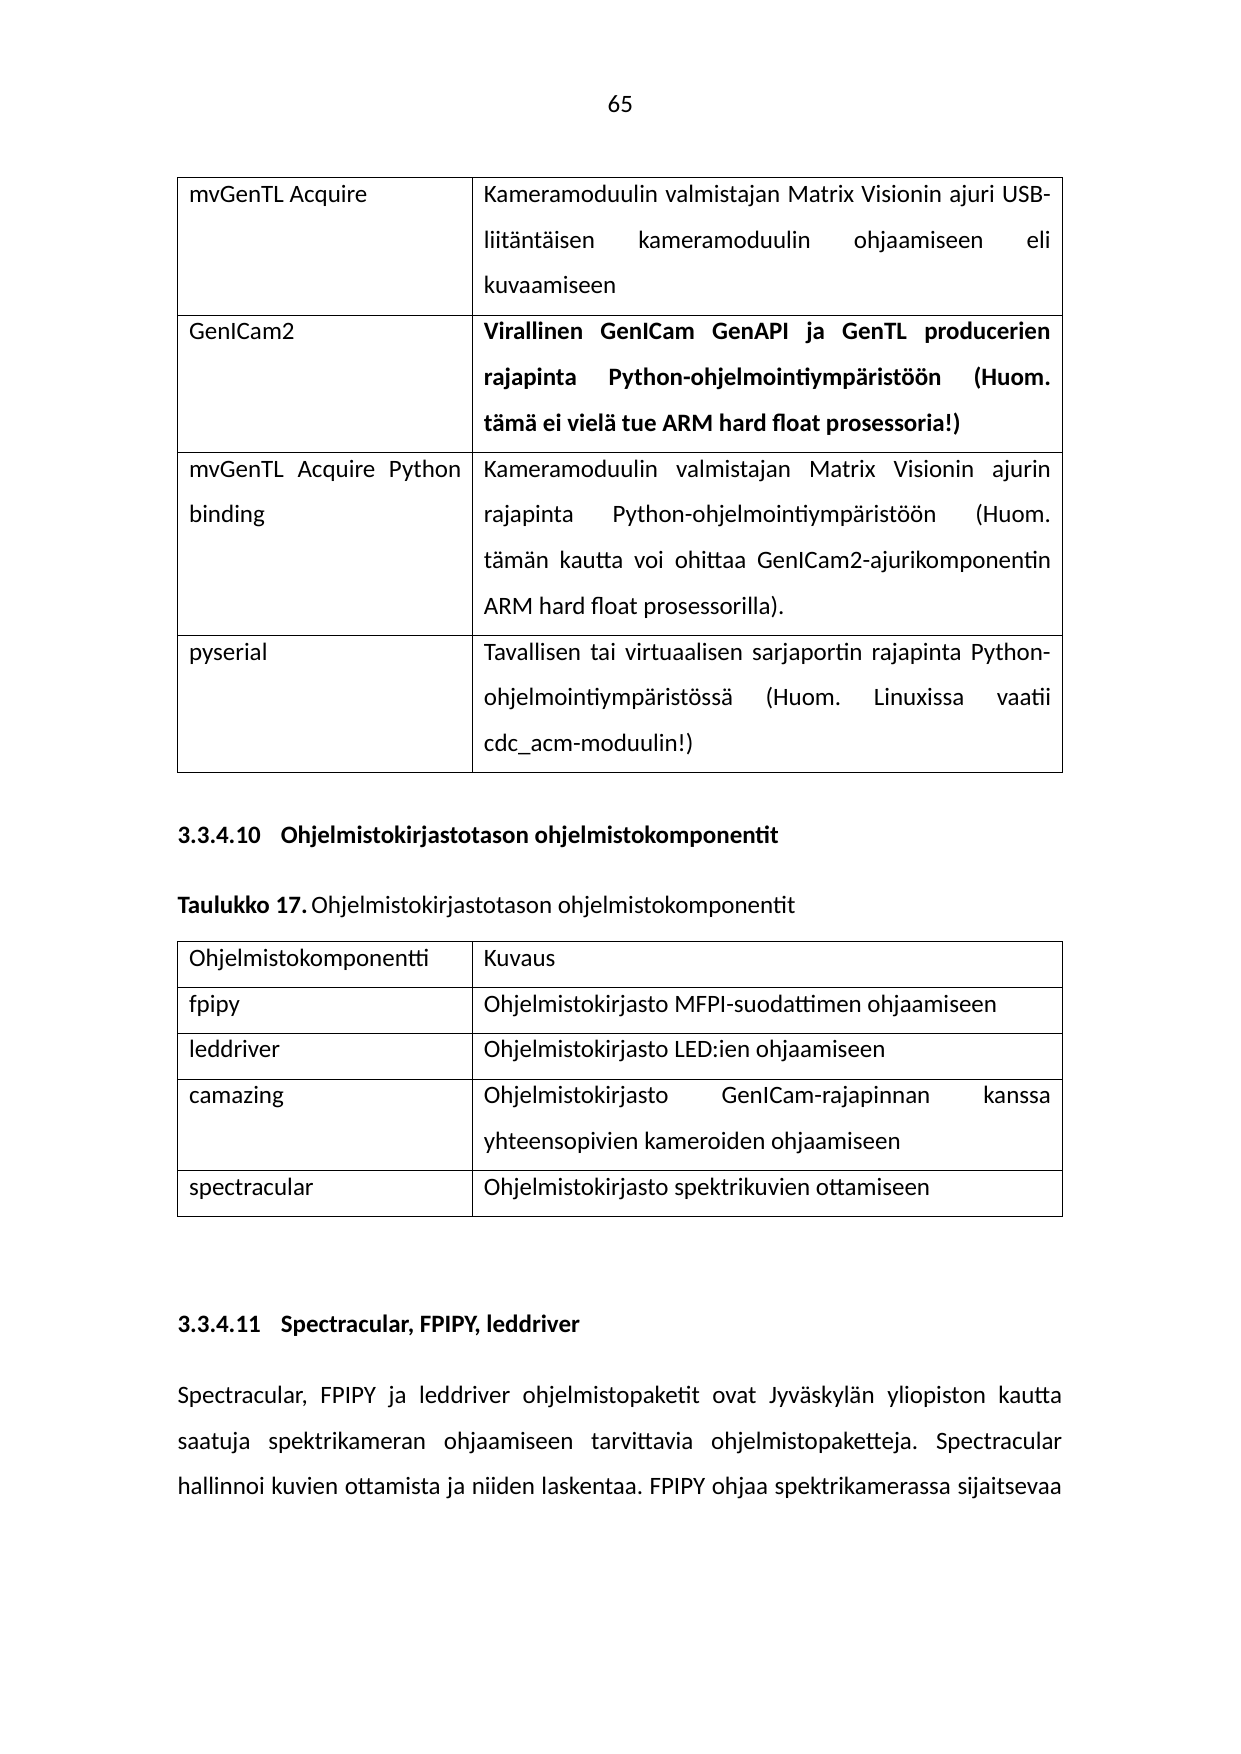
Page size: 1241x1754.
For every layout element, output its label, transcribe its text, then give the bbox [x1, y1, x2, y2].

table_cell Ohjelmistokirjasto LED:ien ohjaamiseen [473, 1034, 1062, 1078]
table_cell Tavallisen tai virtuaalisen sarjaportin rajapinta Python-ohjelmointiympäristössä (Huom. Linuxissa vaatii cdc_acm-moduulin!) [473, 636, 1062, 772]
table_cell Ohjelmistokirjasto MFPI-suodattimen ohjaamiseen [473, 988, 1062, 1033]
table_cell mvGenTL Acquire [178, 178, 472, 314]
table_cell camazing [178, 1080, 472, 1170]
table_cell pyserial [178, 636, 472, 772]
table_cell Ohjelmistokirjasto GenICam-rajapinnan kanssa yhteensopivien kameroiden ohjaamiseen [473, 1080, 1062, 1170]
table_cell Ohjelmistokirjasto spektrikuvien ottamiseen [473, 1171, 1062, 1216]
table_cell Kameramoduulin valmistajan Matrix Visionin ajuri USB-liitäntäisen kameramoduulin ohjaamiseen eli kuvaamiseen [473, 178, 1062, 314]
table_cell Kameramoduulin valmistajan Matrix Visionin ajurin rajapinta Python-ohjelmointiympäristöön (Huom. tämän kautta voi ohittaa GenICam2-ajurikomponentin ARM hard float prosessorilla). [473, 453, 1062, 635]
subtitle Spectracular, FPIPY, leddriver [177, 1308, 1063, 1339]
table_cell Virallinen GenICam GenAPI ja GenTL producerien rajapinta Python-ohjelmointiympäristöön (Huom. tämä ei vielä tue ARM hard float prosessoria!) [473, 316, 1062, 452]
table_header Kuvaus [473, 942, 1062, 987]
table_cell mvGenTL Acquire Python binding [178, 453, 472, 635]
table_cell spectracular [178, 1171, 472, 1216]
text Taulukko 17. Ohjelmistokirjastotason ohjelmistokomponentit [177, 889, 1063, 920]
table_cell fpipy [178, 988, 472, 1033]
table_header Ohjelmistokomponentti [178, 942, 472, 987]
table_cell leddriver [178, 1034, 472, 1078]
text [177, 1379, 1063, 1501]
subtitle Ohjelmistokirjastotason ohjelmistokomponentit [177, 819, 1063, 849]
table_cell GenICam2 [178, 316, 472, 452]
